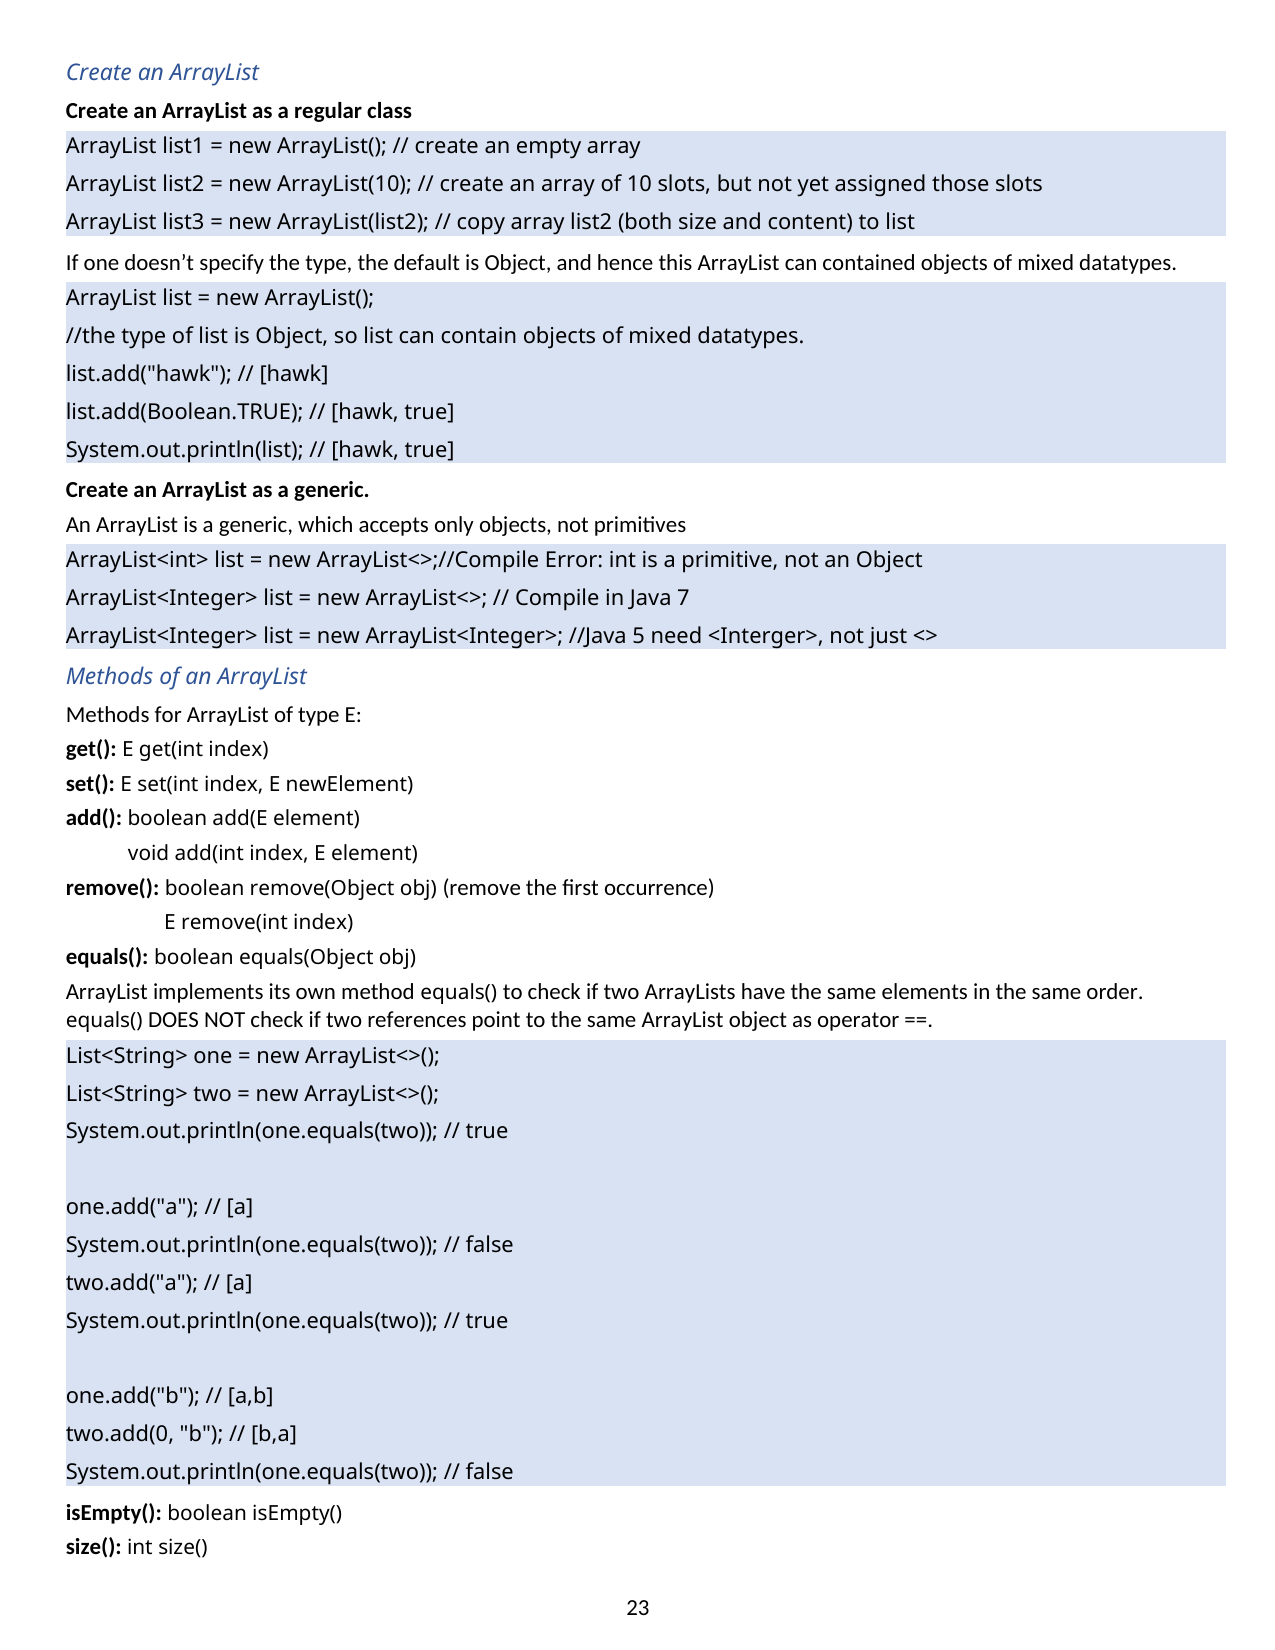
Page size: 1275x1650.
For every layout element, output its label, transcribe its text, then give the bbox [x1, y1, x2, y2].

text System.out.println(one.equals(two)); // false [66, 1456, 1226, 1486]
text If one doesn’t specify the type, the default is Object, and hence this ArrayList can contained objects of mixed datatypes. [66, 248, 1209, 276]
text one.add("b"); // [a,b] [66, 1380, 1226, 1410]
text get(): E get(int index) [66, 734, 1209, 762]
text System.out.println(one.equals(two)); // true [66, 1116, 1226, 1145]
text one.add("a"); // [a] [66, 1191, 1226, 1221]
text size(): int size() [66, 1532, 1209, 1561]
text ArrayList list2 = new ArrayList(10); // create an array of 10 slots, but not yet assigned those slots [66, 168, 1226, 198]
text System.out.println(one.equals(two)); // true [66, 1304, 1226, 1334]
text list.add("hawk"); // [hawk] [66, 358, 1226, 388]
text An ArrayList is a generic, which accepts only objects, not primitives [66, 510, 1209, 538]
text System.out.println(list); // [hawk, true] [66, 434, 1226, 463]
text void add(int index, E element) [66, 838, 1209, 866]
text ArrayList implements its own method equals() to check if two ArrayLists have the same elements in the same order. equals() DOES NOT check if two references point to the same ArrayList object as operator ==. [66, 977, 1209, 1034]
text add(): boolean add(E element) [66, 803, 1209, 832]
text List<String> one = new ArrayList<>(); [66, 1040, 1226, 1070]
text ArrayList<Integer> list = new ArrayList<Integer>; //Java 5 need <Interger>, not just <> [66, 620, 1226, 649]
text Create an ArrayList as a generic. [66, 476, 1209, 504]
text E remove(int index) [66, 907, 1209, 936]
text ArrayList list1 = new ArrayList(); // create an empty array [66, 131, 1226, 160]
text set(): E set(int index, E newElement) [66, 769, 1209, 797]
text equals(): boolean equals(Object obj) [66, 942, 1209, 971]
text remove(): boolean remove(Object obj) (remove the first occurrence) [66, 873, 1209, 901]
text Methods for ArrayList of type E: [66, 700, 1209, 728]
subtitle Methods of an ArrayList [66, 660, 1209, 691]
text Create an ArrayList as a regular class [66, 96, 1209, 124]
text ArrayList list3 = new ArrayList(list2); // copy array list2 (both size and content) to list [66, 206, 1226, 236]
text isEmpty(): boolean isEmpty() [66, 1498, 1209, 1526]
text ArrayList<Integer> list = new ArrayList<>; // Compile in Java 7 [66, 582, 1226, 612]
text ArrayList<int> list = new ArrayList<>;//Compile Error: int is a primitive, not an Object [66, 544, 1226, 574]
subtitle Create an ArrayList [66, 56, 1209, 87]
text list.add(Boolean.TRUE); // [hawk, true] [66, 396, 1226, 426]
text List<String> two = new ArrayList<>(); [66, 1078, 1226, 1107]
text System.out.println(one.equals(two)); // false [66, 1229, 1226, 1259]
text //the type of list is Object, so list can contain objects of mixed datatypes. [66, 320, 1226, 350]
text ArrayList list = new ArrayList(); [66, 282, 1226, 312]
text two.add("a"); // [a] [66, 1267, 1226, 1297]
text two.add(0, "b"); // [b,a] [66, 1418, 1226, 1448]
